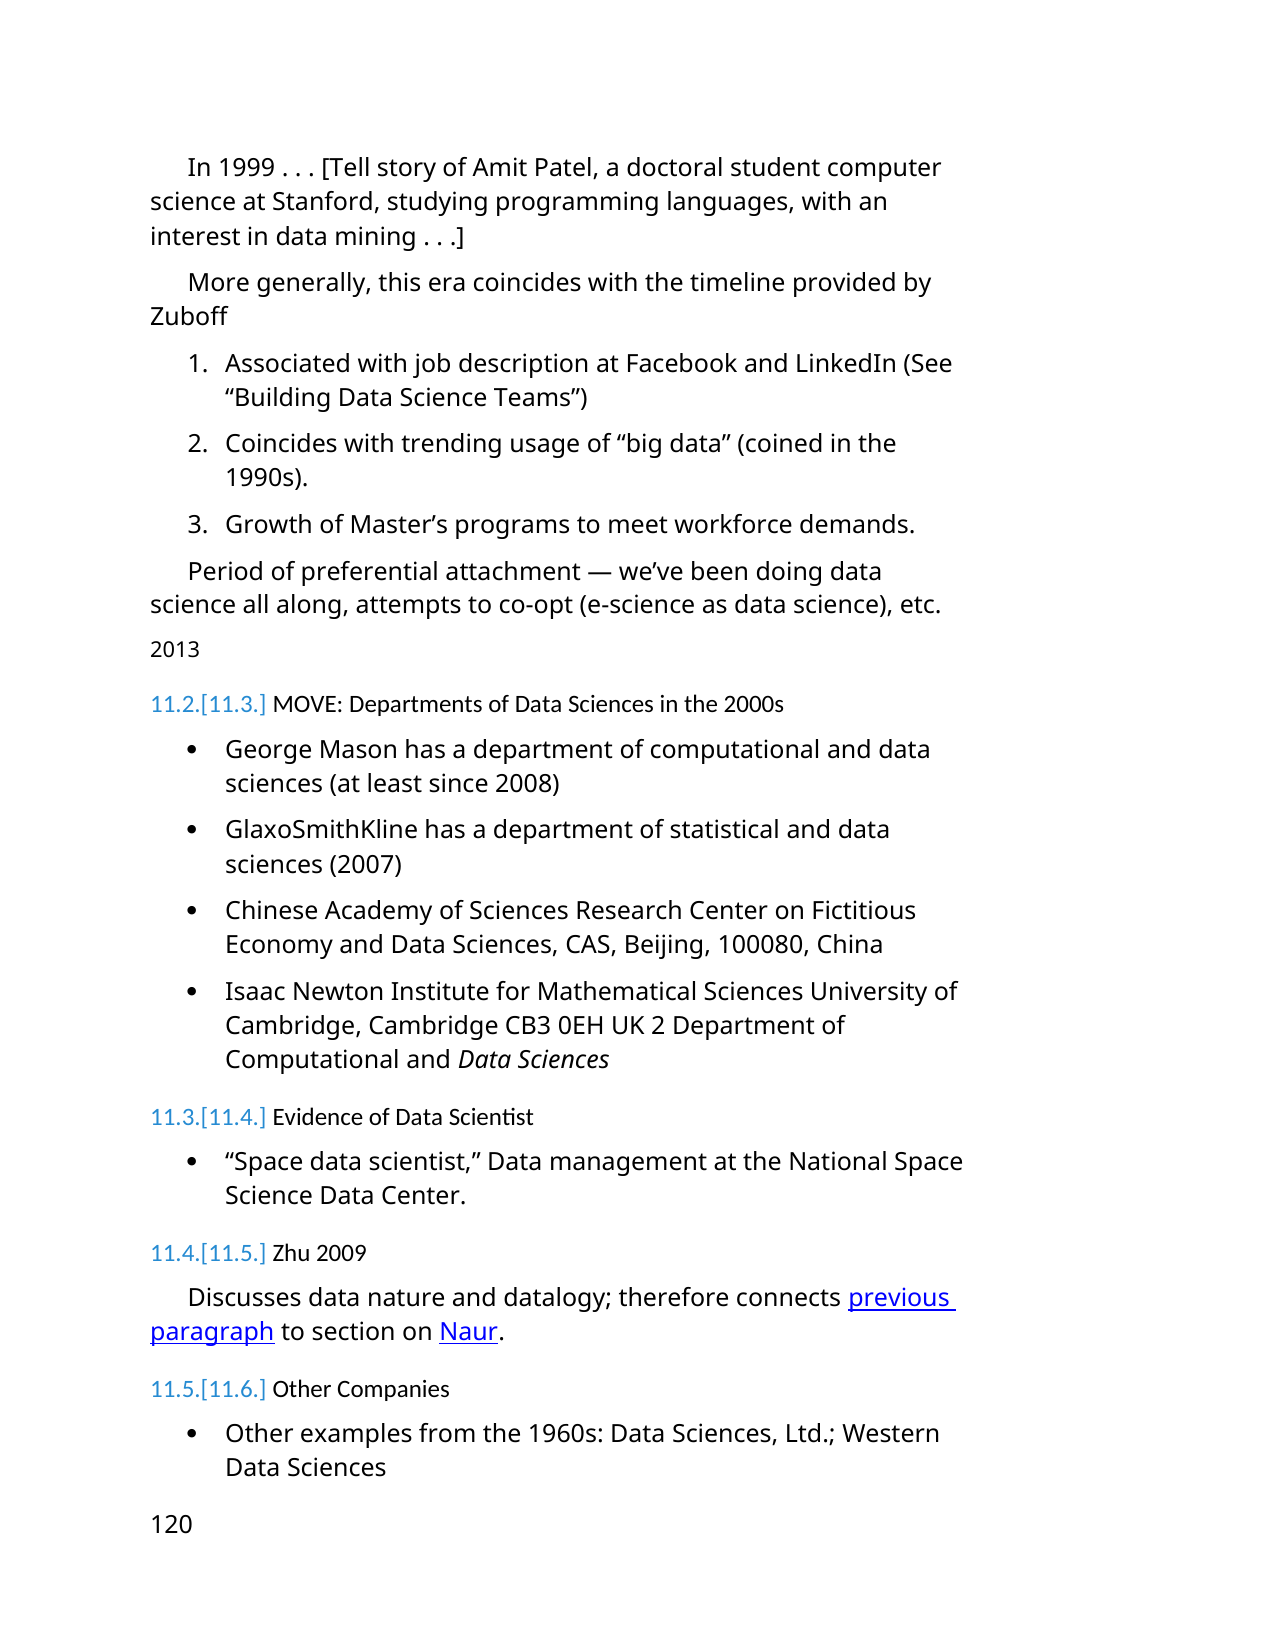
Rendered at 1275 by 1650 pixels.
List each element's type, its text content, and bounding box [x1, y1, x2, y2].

list Isaac Newton Institute for Mathematical Sciences University of Cambridge, Cambridge CB3 0EH UK 2 Department of Computational and Data Sciences [187, 973, 975, 1076]
text More generally, this era coincides with the timeline provided by Zuboff [150, 265, 975, 333]
list Chinese Academy of Sciences Research Center on Fictitious Economy and Data Sciences, CAS, Beijing, 100080, China [187, 893, 975, 961]
subtitle Evidence of Data Scientist [150, 1101, 975, 1131]
subtitle Zhu 2009 [150, 1237, 975, 1267]
text Discusses data nature and datalogy; therefore connects previous paragraph to section on Naur. [150, 1280, 975, 1348]
list Growth of Master’s programs to meet workforce demands. [187, 507, 975, 541]
list Associated with job description at Facebook and LinkedIn (See “Building Data Science Teams”) [187, 345, 975, 413]
text In 1999 . . . [Tell story of Amit Patel, a doctoral student computer science at Stanford, studying programming languages, with an interest in data mining . . .] [150, 150, 975, 252]
list Other examples from the 1960s: Data Sciences, Ltd.; Western Data Sciences [187, 1416, 975, 1484]
list “Space data scientist,” Data management at the National Space Science Data Center. [187, 1144, 975, 1212]
text Period of preferential attachment — we’ve been doing data science all along, attempts to co-opt (e-science as data science), etc. [150, 553, 975, 621]
text 2013 [150, 634, 937, 663]
list Coincides with trending usage of “big data” (coined in the 1990s). [187, 426, 975, 494]
list GlaxoSmithKline has a department of statistical and data sciences (2007) [187, 812, 975, 880]
subtitle Other Companies [150, 1373, 975, 1403]
list George Mason has a department of computational and data sciences (at least since 2008) [187, 732, 975, 800]
subtitle MOVE: Departments of Data Sciences in the 2000s [150, 688, 975, 719]
